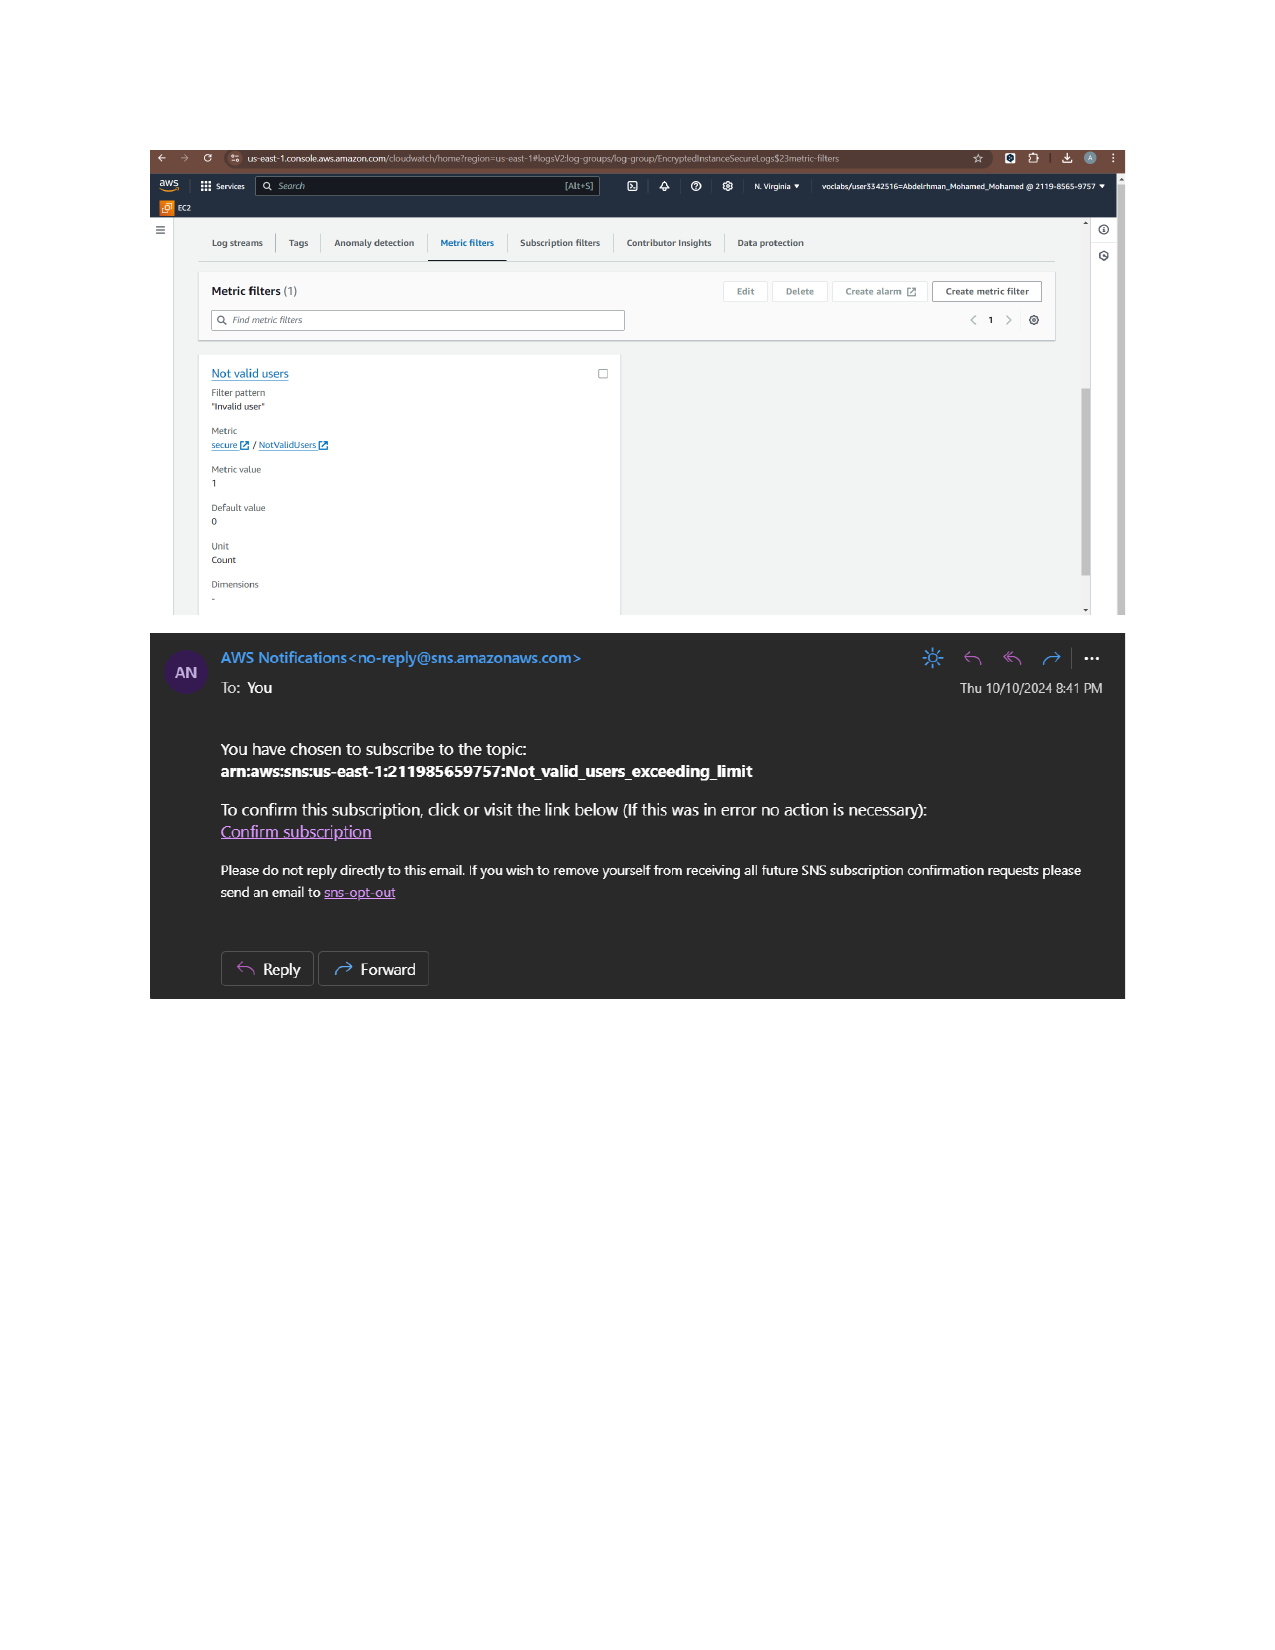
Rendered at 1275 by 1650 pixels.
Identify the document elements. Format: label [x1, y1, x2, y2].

picture [150, 633, 1125, 999]
picture [150, 150, 1125, 615]
